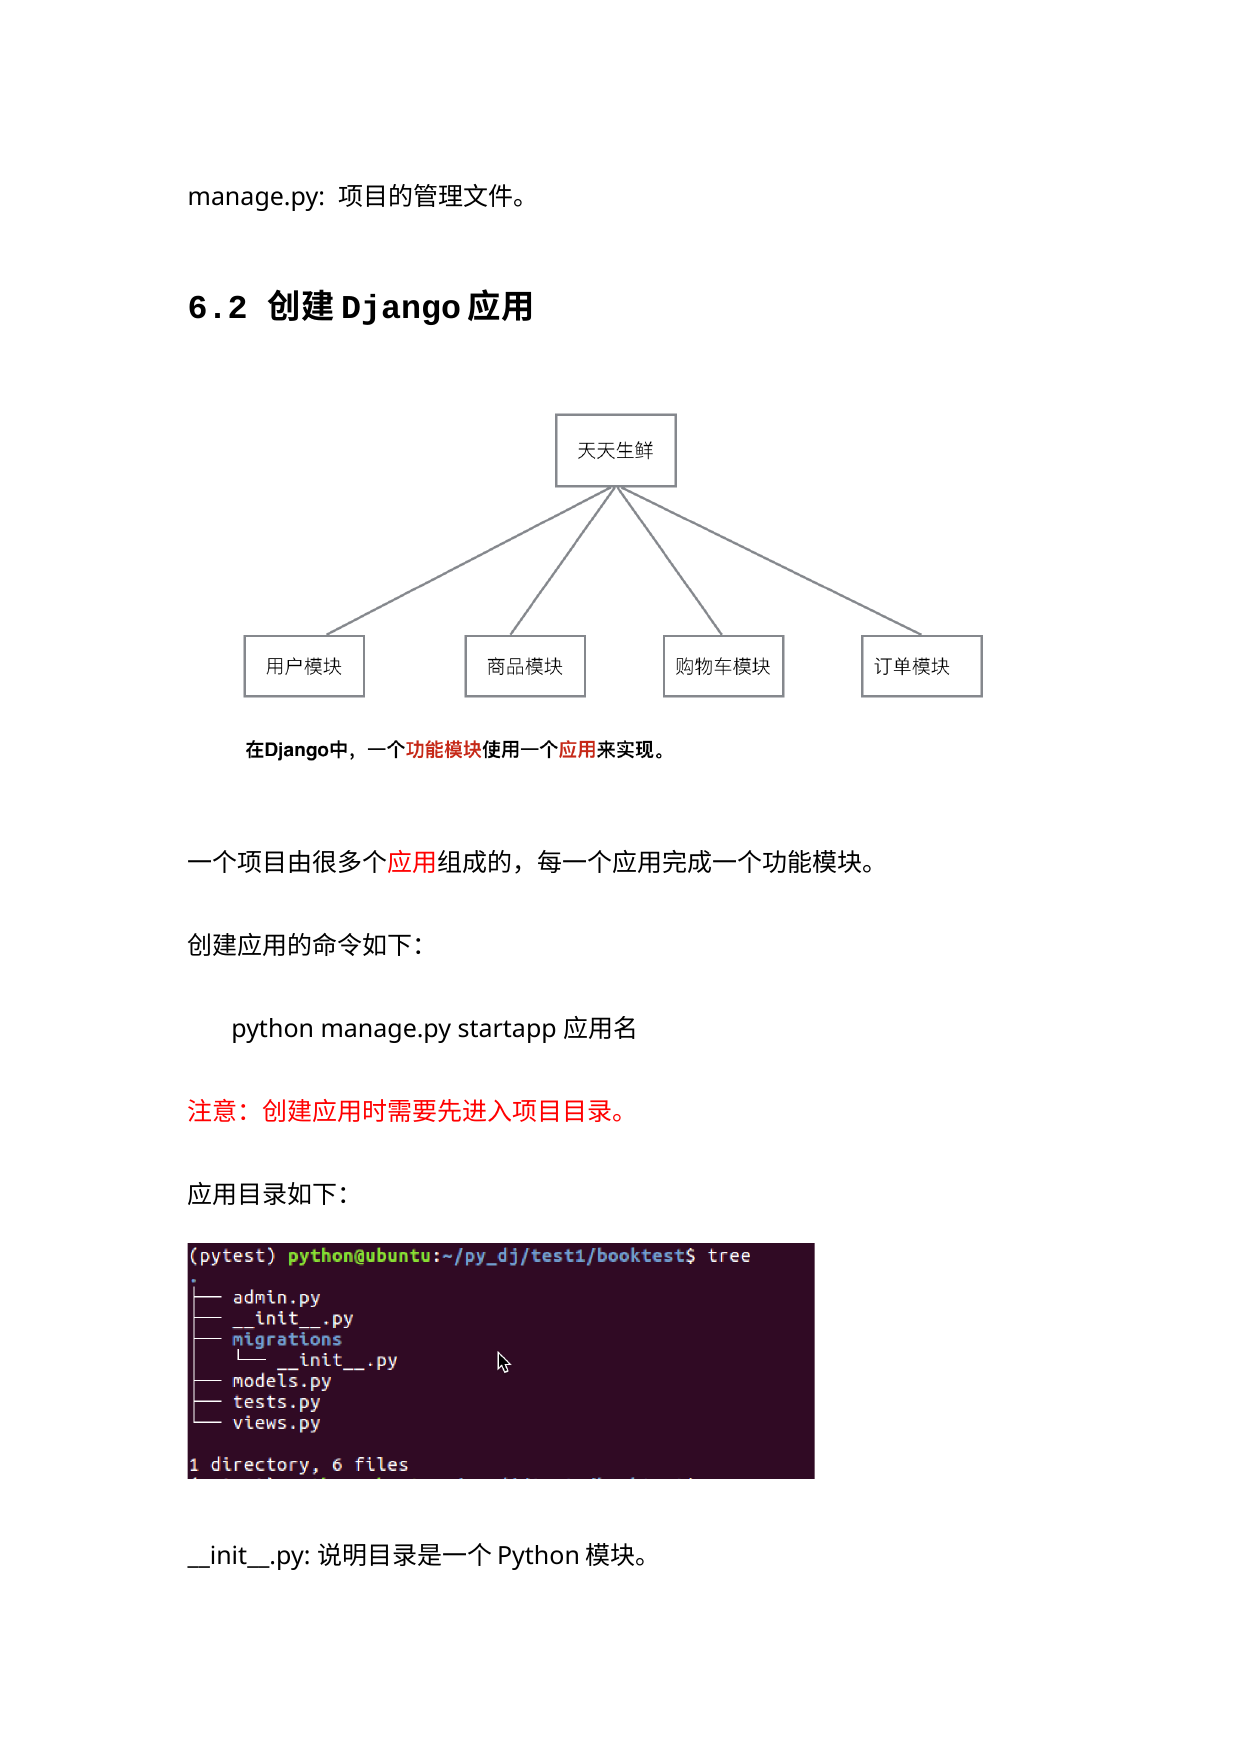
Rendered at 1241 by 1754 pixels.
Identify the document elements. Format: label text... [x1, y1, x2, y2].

picture [187, 388, 1053, 790]
text python manage.py startapp 应用名 [187, 994, 1053, 1059]
text 创建应用的命令如下： [187, 911, 1053, 976]
text 应用目录如下： [187, 1161, 1053, 1226]
text 一个项目由很多个应用组成的，每一个应用完成一个功能模块。 [187, 828, 1053, 893]
text manage.py: 项目的管理文件。 [187, 162, 1053, 227]
subtitle 6.2 创建Django应用 [187, 272, 1053, 337]
text __init__.py: 说明目录是一个Python模块。 [187, 1521, 1053, 1586]
picture [187, 1243, 815, 1479]
text 注意：创建应用时需要先进入项目目录。 [187, 1077, 1053, 1142]
